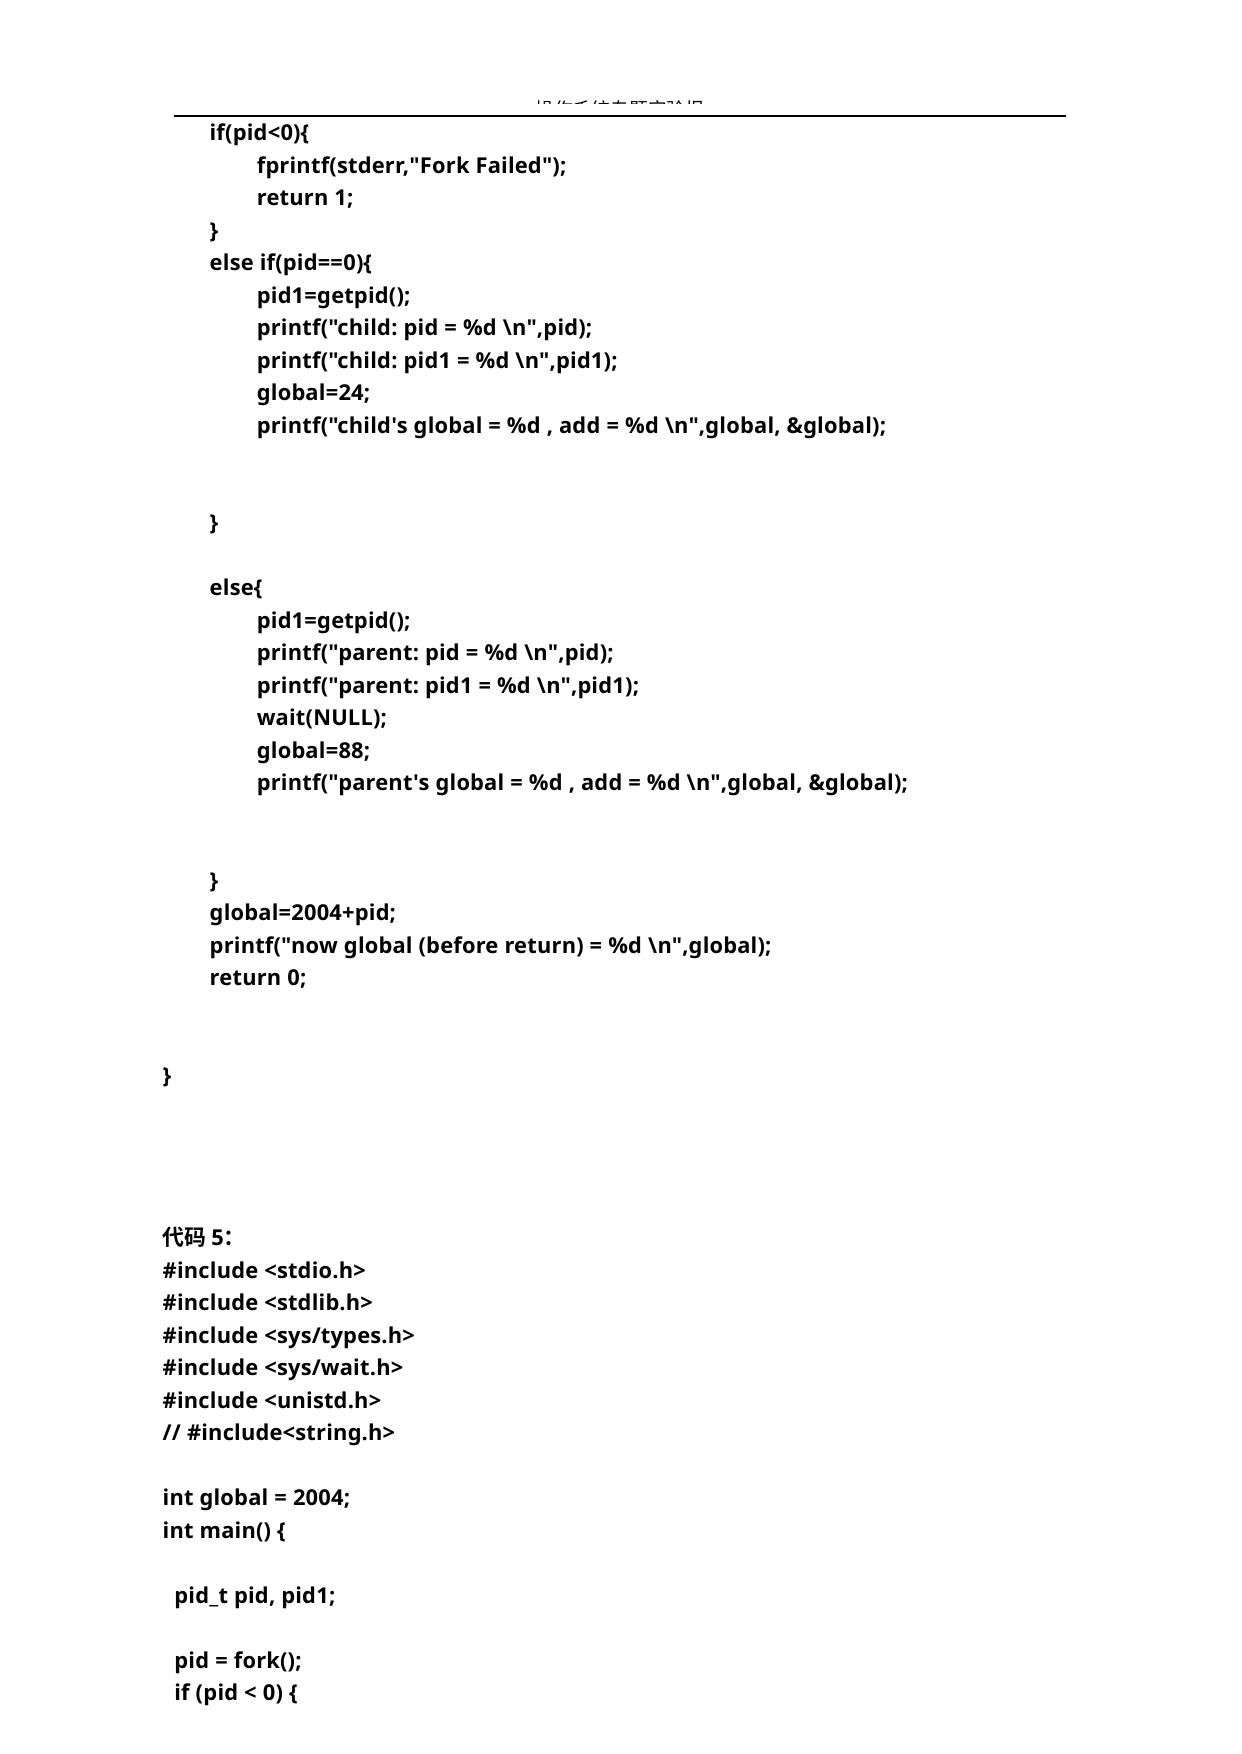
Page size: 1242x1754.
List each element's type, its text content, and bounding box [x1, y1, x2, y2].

text #include <stdio.h> [162, 1252, 1081, 1284]
text printf("now global (before return) = %d \n",global); [162, 927, 1081, 959]
text pid1=getpid(); [162, 277, 1081, 309]
text if(pid<0){ [162, 114, 1081, 147]
text } [162, 504, 1081, 537]
text fprintf(stderr,"Fork Failed"); [162, 147, 1081, 179]
text #include <sys/types.h> [162, 1317, 1081, 1349]
text return 1; [162, 179, 1081, 212]
text else if(pid==0){ [162, 244, 1081, 277]
text printf("child's global = %d , add = %d \n",global, &global); [162, 407, 1081, 439]
text int main() { [162, 1512, 1081, 1544]
text printf("parent: pid1 = %d \n",pid1); [162, 667, 1081, 699]
text pid1=getpid(); [162, 602, 1081, 634]
text wait(NULL); [162, 699, 1081, 732]
text pid_t pid, pid1; [162, 1577, 1081, 1609]
text } [162, 862, 1081, 894]
text printf("parent: pid = %d \n",pid); [162, 634, 1081, 667]
text printf("child: pid1 = %d \n",pid1); [162, 342, 1081, 374]
text // #include<string.h> [162, 1414, 1081, 1447]
text #include <stdlib.h> [162, 1284, 1081, 1317]
text } [162, 1057, 1081, 1089]
text #include <unistd.h> [162, 1382, 1081, 1414]
text global=24; [162, 374, 1081, 407]
text } [162, 212, 1081, 244]
text printf("child: pid = %d \n",pid); [162, 309, 1081, 342]
text return 0; [162, 959, 1081, 992]
text 代码5： [162, 1219, 1081, 1252]
text if (pid < 0) { [162, 1674, 1081, 1707]
text pid = fork(); [162, 1642, 1081, 1674]
text else{ [162, 569, 1081, 602]
text int global = 2004; [162, 1479, 1081, 1512]
text global=2004+pid; [162, 894, 1081, 927]
text printf("parent's global = %d , add = %d \n",global, &global); [162, 764, 1081, 797]
text global=88; [162, 732, 1081, 764]
text #include <sys/wait.h> [162, 1349, 1081, 1382]
